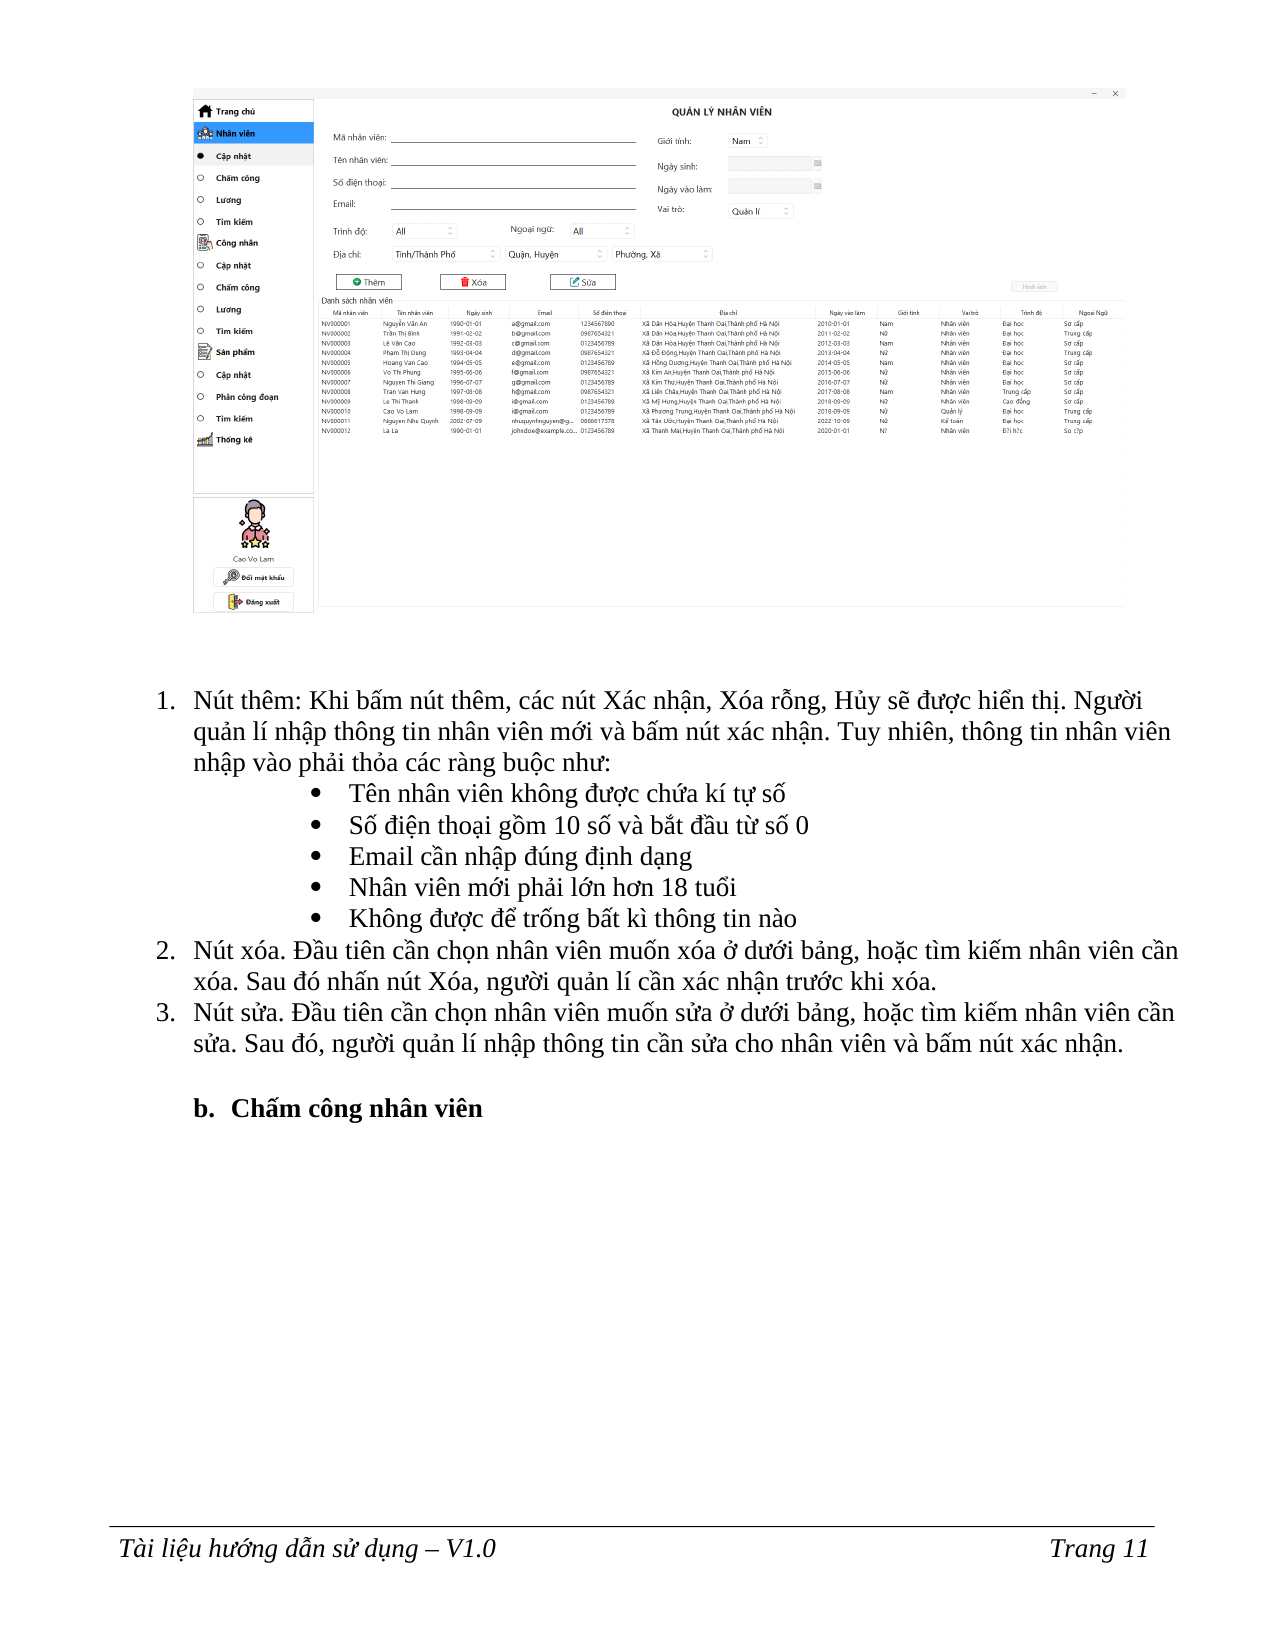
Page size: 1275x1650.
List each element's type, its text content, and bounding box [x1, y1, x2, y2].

list Chấm công nhân viên [193, 1092, 1186, 1123]
list Nút xóa. Đầu tiên cần chọn nhân viên muốn xóa ở dưới bảng, hoặc tìm kiếm nhân viên cần xóa. Sau đó nhấn nút Xóa, người quản lí cần xác nhận trước khi xóa. [156, 934, 1186, 996]
list Nút sửa. Đầu tiên cần chọn nhân viên muốn sửa ở dưới bảng, hoặc tìm kiếm nhân viên cần sửa. Sau đó, người quản lí nhập thông tin cần sửa cho nhân viên và bấm nút xác nhận. [156, 996, 1186, 1058]
list Nhân viên mới phải lớn hơn 18 tuổi [311, 871, 1186, 903]
list Nút thêm: Khi bấm nút thêm, các nút Xác nhận, Xóa rỗng, Hủy sẽ được hiển thị. Người quản lí nhập thông tin nhân viên mới và bấm nút xác nhận. Tuy nhiên, thông tin nhân viên nhập vào phải thỏa các ràng buộc như: [156, 684, 1186, 778]
list Số điện thoại gồm 10 số và bắt đầu từ số 0 [311, 809, 1186, 840]
list Tên nhân viên không được chứa kí tự số [311, 778, 1186, 809]
list Không được để trống bất kì thông tin nào [311, 903, 1186, 934]
picture [193, 88, 1126, 613]
list Email cần nhập đúng định dạng [311, 840, 1186, 871]
